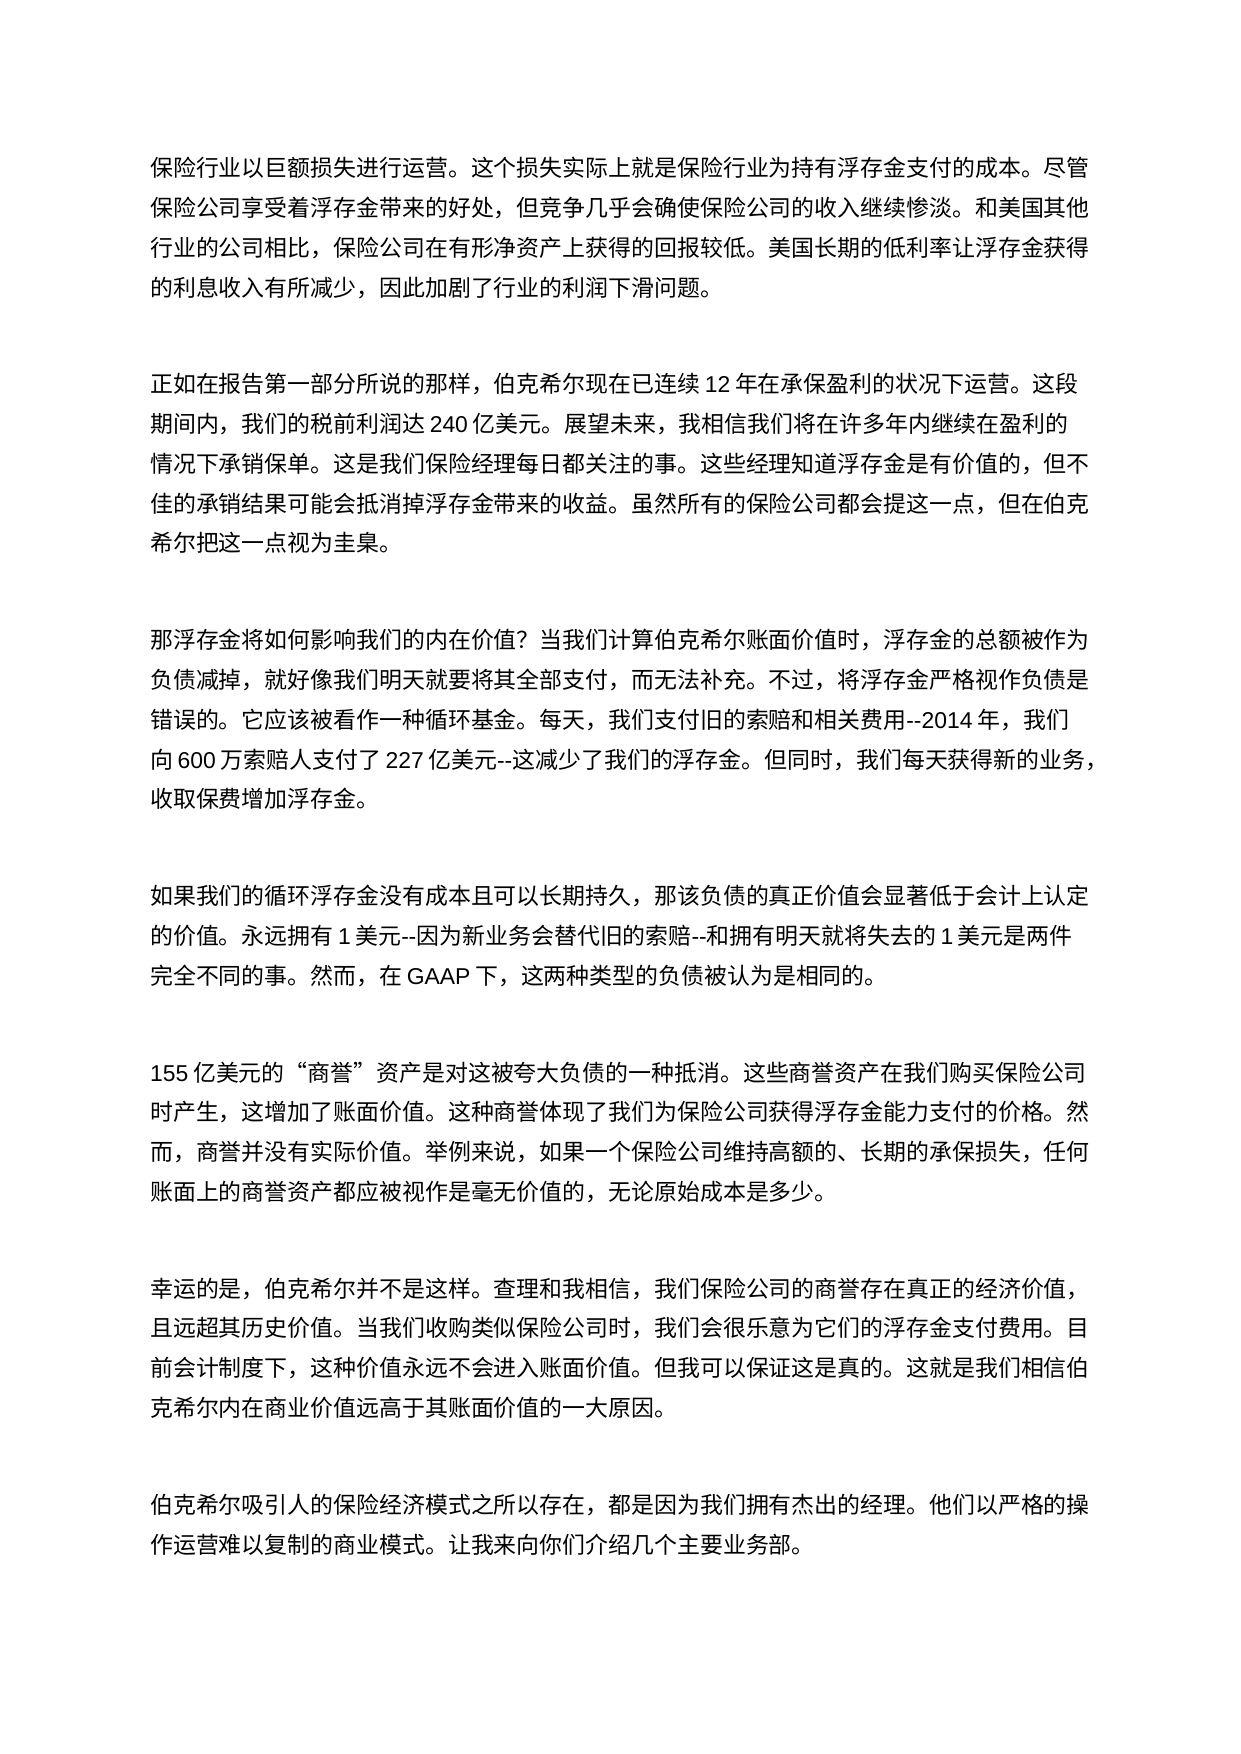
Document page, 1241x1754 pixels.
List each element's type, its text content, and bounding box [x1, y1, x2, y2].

text 那浮存金将如何影响我们的内在价值？当我们计算伯克希尔账面价值时，浮存金的总额被作为负债减掉，就好像我们明天就要将其全部支付，而无法补充。不过，将浮存金严格视作负债是错误的。它应该被看作一种循环基金。每天，我们支付旧的索赔和相关费用--2014年，我们向600万索赔人支付了227亿美元--这减少了我们的浮存金。但同时，我们每天获得新的业务，收取保费增加浮存金。 [150, 622, 1090, 814]
text 如果我们的循环浮存金没有成本且可以长期持久，那该负债的真正价值会显著低于会计上认定的价值。永远拥有1美元--因为新业务会替代旧的索赔--和拥有明天就将失去的1美元是两件完全不同的事。然而，在GAAP下，这两种类型的负债被认为是相同的。 [150, 878, 1090, 991]
text 幸运的是，伯克希尔并不是这样。查理和我相信，我们保险公司的商誉存在真正的经济价值，且远超其历史价值。当我们收购类似保险公司时，我们会很乐意为它们的浮存金支付费用。目前会计制度下，这种价值永远不会进入账面价值。但我可以保证这是真的。这就是我们相信伯克希尔内在商业价值远高于其账面价值的一大原因。 [150, 1271, 1090, 1423]
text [150, 150, 1090, 303]
text 正如在报告第一部分所说的那样，伯克希尔现在已连续12年在承保盈利的状况下运营。这段期间内，我们的税前利润达240亿美元。展望未来，我相信我们将在许多年内继续在盈利的情况下承销保单。这是我们保险经理每日都关注的事。这些经理知道浮存金是有价值的，但不佳的承销结果可能会抵消掉浮存金带来的收益。虽然所有的保险公司都会提这一点，但在伯克希尔把这一点视为圭臬。 [150, 366, 1090, 558]
text 伯克希尔吸引人的保险经济模式之所以存在，都是因为我们拥有杰出的经理。他们以严格的操作运营难以复制的商业模式。让我来向你们介绍几个主要业务部。 [150, 1487, 1090, 1560]
text 155亿美元的“商誉”资产是对这被夸大负债的一种抵消。这些商誉资产在我们购买保险公司时产生，这增加了账面价值。这种商誉体现了我们为保险公司获得浮存金能力支付的价格。然而，商誉并没有实际价值。举例来说，如果一个保险公司维持高额的、长期的承保损失，任何账面上的商誉资产都应被视作是毫无价值的，无论原始成本是多少。 [150, 1054, 1090, 1207]
